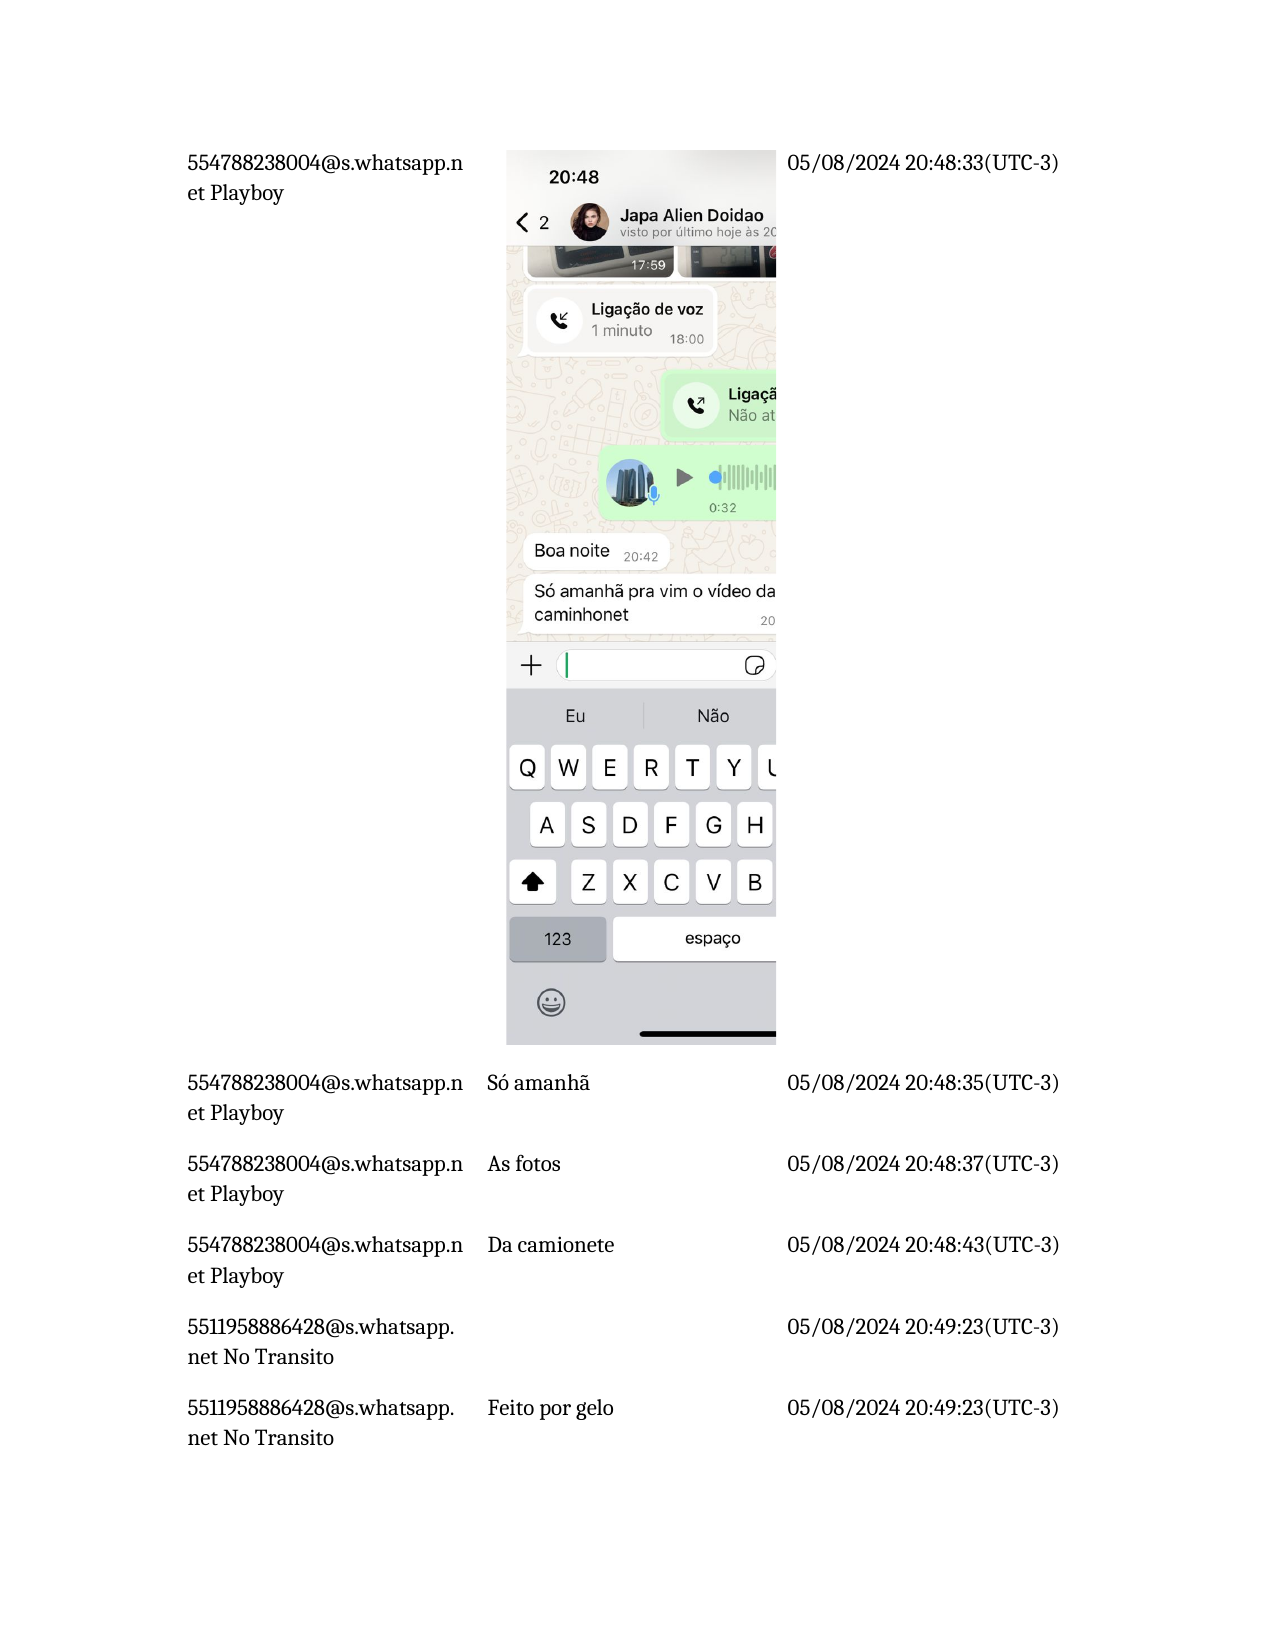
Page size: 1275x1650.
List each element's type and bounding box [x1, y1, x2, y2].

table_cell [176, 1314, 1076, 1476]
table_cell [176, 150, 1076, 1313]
picture [506, 150, 777, 1045]
